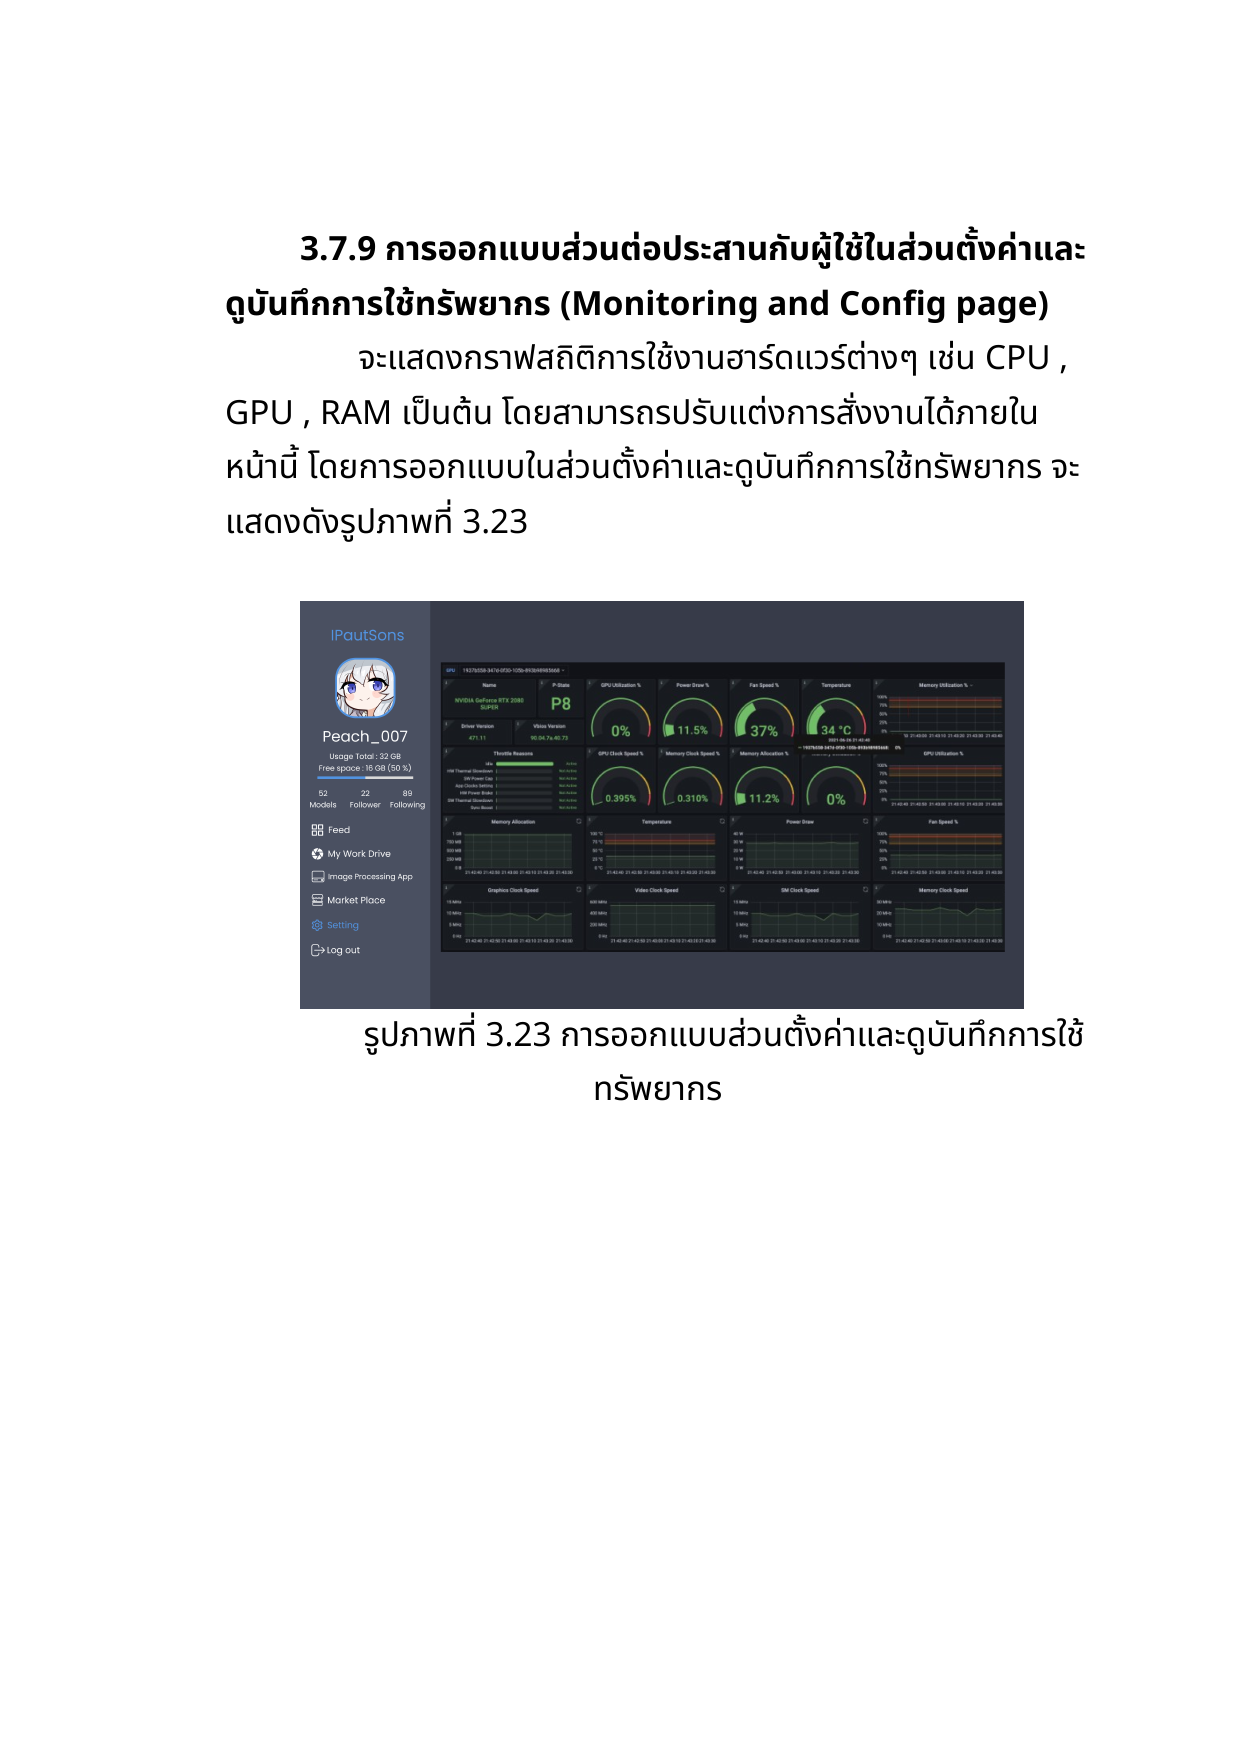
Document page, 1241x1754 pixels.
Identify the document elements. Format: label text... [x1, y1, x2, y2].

text รูปภาพที่ 3.23 การออกแบบส่วนตั้งค่าและดูบันทึกการใช้ทรัพยากร [225, 1011, 1090, 1116]
text 3.7.9 การออกแบบส่วนต่อประสานกับผู้ใช้ในส่วนตั้งค่าและดูบันทึกการใช้ทรัพยากร (Monitoring and Config page) [225, 225, 1090, 330]
picture [300, 601, 1024, 1009]
text จะแสดงกราฟสถิติการใช้งานฮาร์ดแวร์ต่างๆ เช่น CPU , GPU , RAM เป็นต้น โดยสามารถรปรับแต่งการสั่งงานได้ภายในหน้านี้ โดยการออกแบบในส่วนตั้งค่าและดูบันทึกการใช้ทรัพยากร จะแสดงดังรูปภาพที่ 3.23 [225, 334, 1090, 548]
